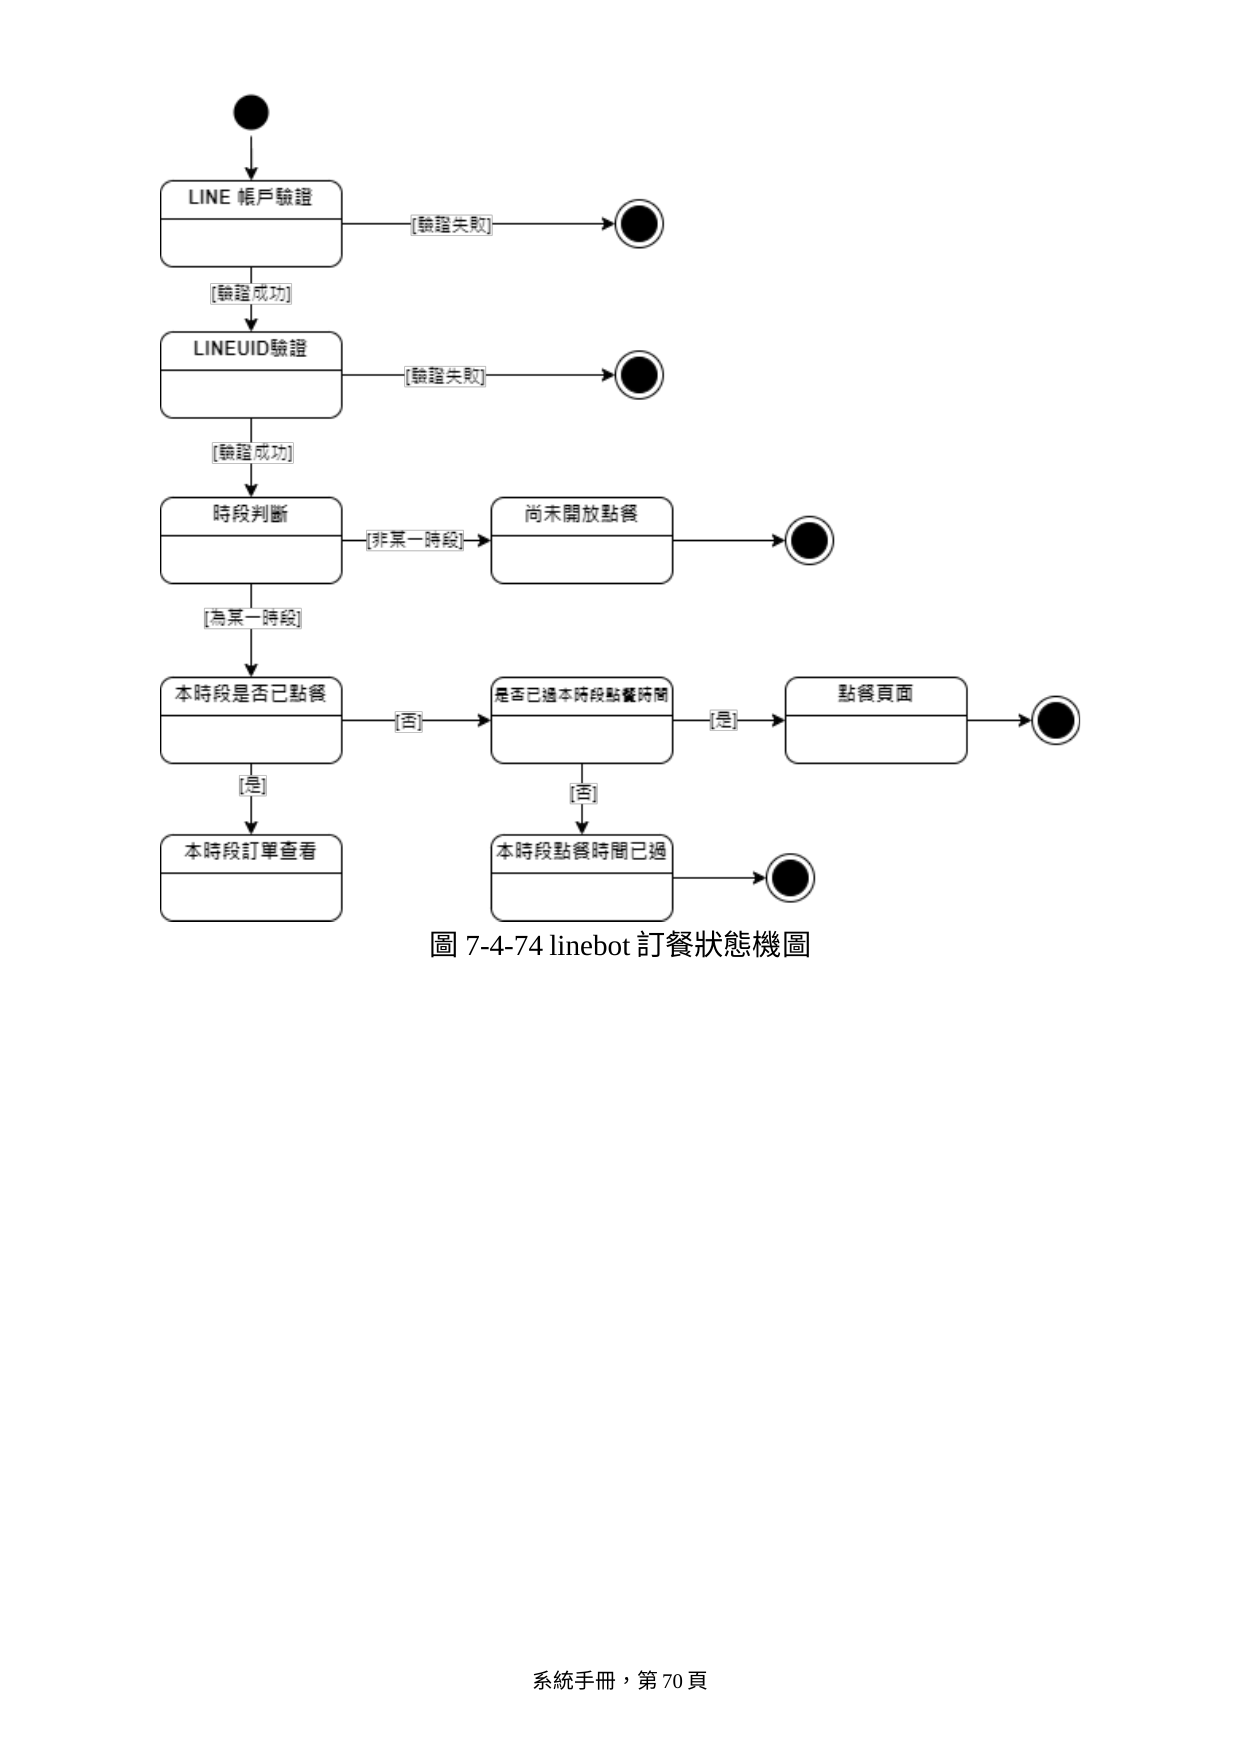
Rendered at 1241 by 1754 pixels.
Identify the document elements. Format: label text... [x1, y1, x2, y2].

picture [160, 88, 1081, 922]
